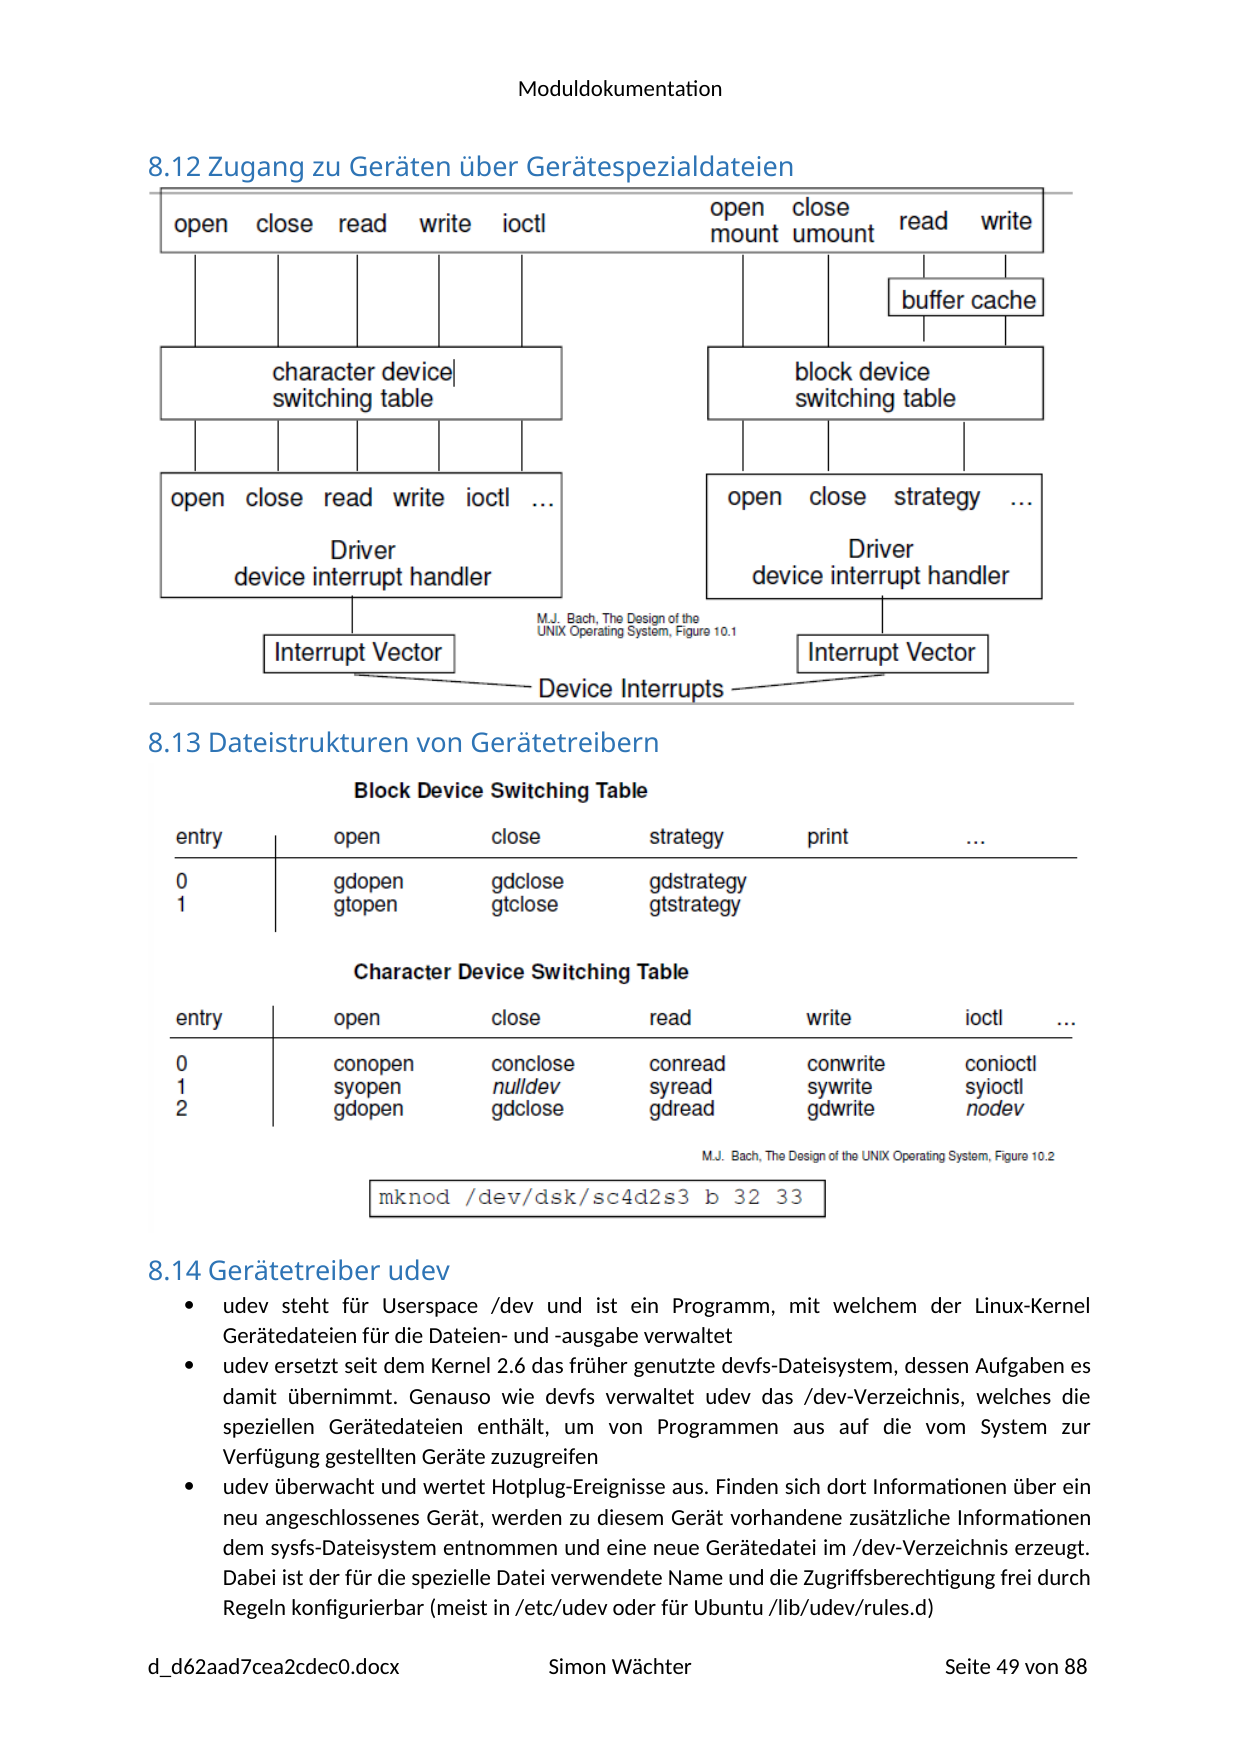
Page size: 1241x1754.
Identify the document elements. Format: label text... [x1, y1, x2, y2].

subtitle Zugang zu Geräten über Gerätespezialdateien [148, 148, 1093, 184]
picture [147, 187, 1093, 705]
list udev ersetzt seit dem Kernel 2.6 das früher genutzte devfs-Dateisystem, dessen Aufgaben es damit übernimmt. Genauso wie devfs verwaltet udev das /dev-Verzeichnis, welches die speziellen Gerätedateien enthält, um von Programmen aus auf die vom System zur Verfügung gestellten Geräte zuzugreifen [185, 1352, 1093, 1470]
list udev überwacht und wertet Hotplug-Ereignisse aus. Finden sich dort Informationen über ein neu angeschlossenes Gerät, werden zu diesem Gerät vorhandene zusätzliche Informationen dem sysfs-Dateisystem entnommen und eine neue Gerätedatei im /dev-Verzeichnis erzeugt. Dabei ist der für die spezielle Datei verwendete Name und die Zugriffsberechtigung frei durch Regeln konfigurierbar (meist in /etc/udev oder für Ubuntu /lib/udev/rules.d) [185, 1472, 1093, 1621]
subtitle Dateistrukturen von Gerätetreibern [148, 723, 1093, 760]
subtitle Gerätetreiber udev [148, 1251, 1093, 1288]
picture [147, 763, 1093, 1233]
list udev steht für Userspace /dev und ist ein Programm, mit welchem der Linux-Kernel Gerätedateien für die Dateien- und -ausgabe verwaltet [185, 1291, 1093, 1349]
